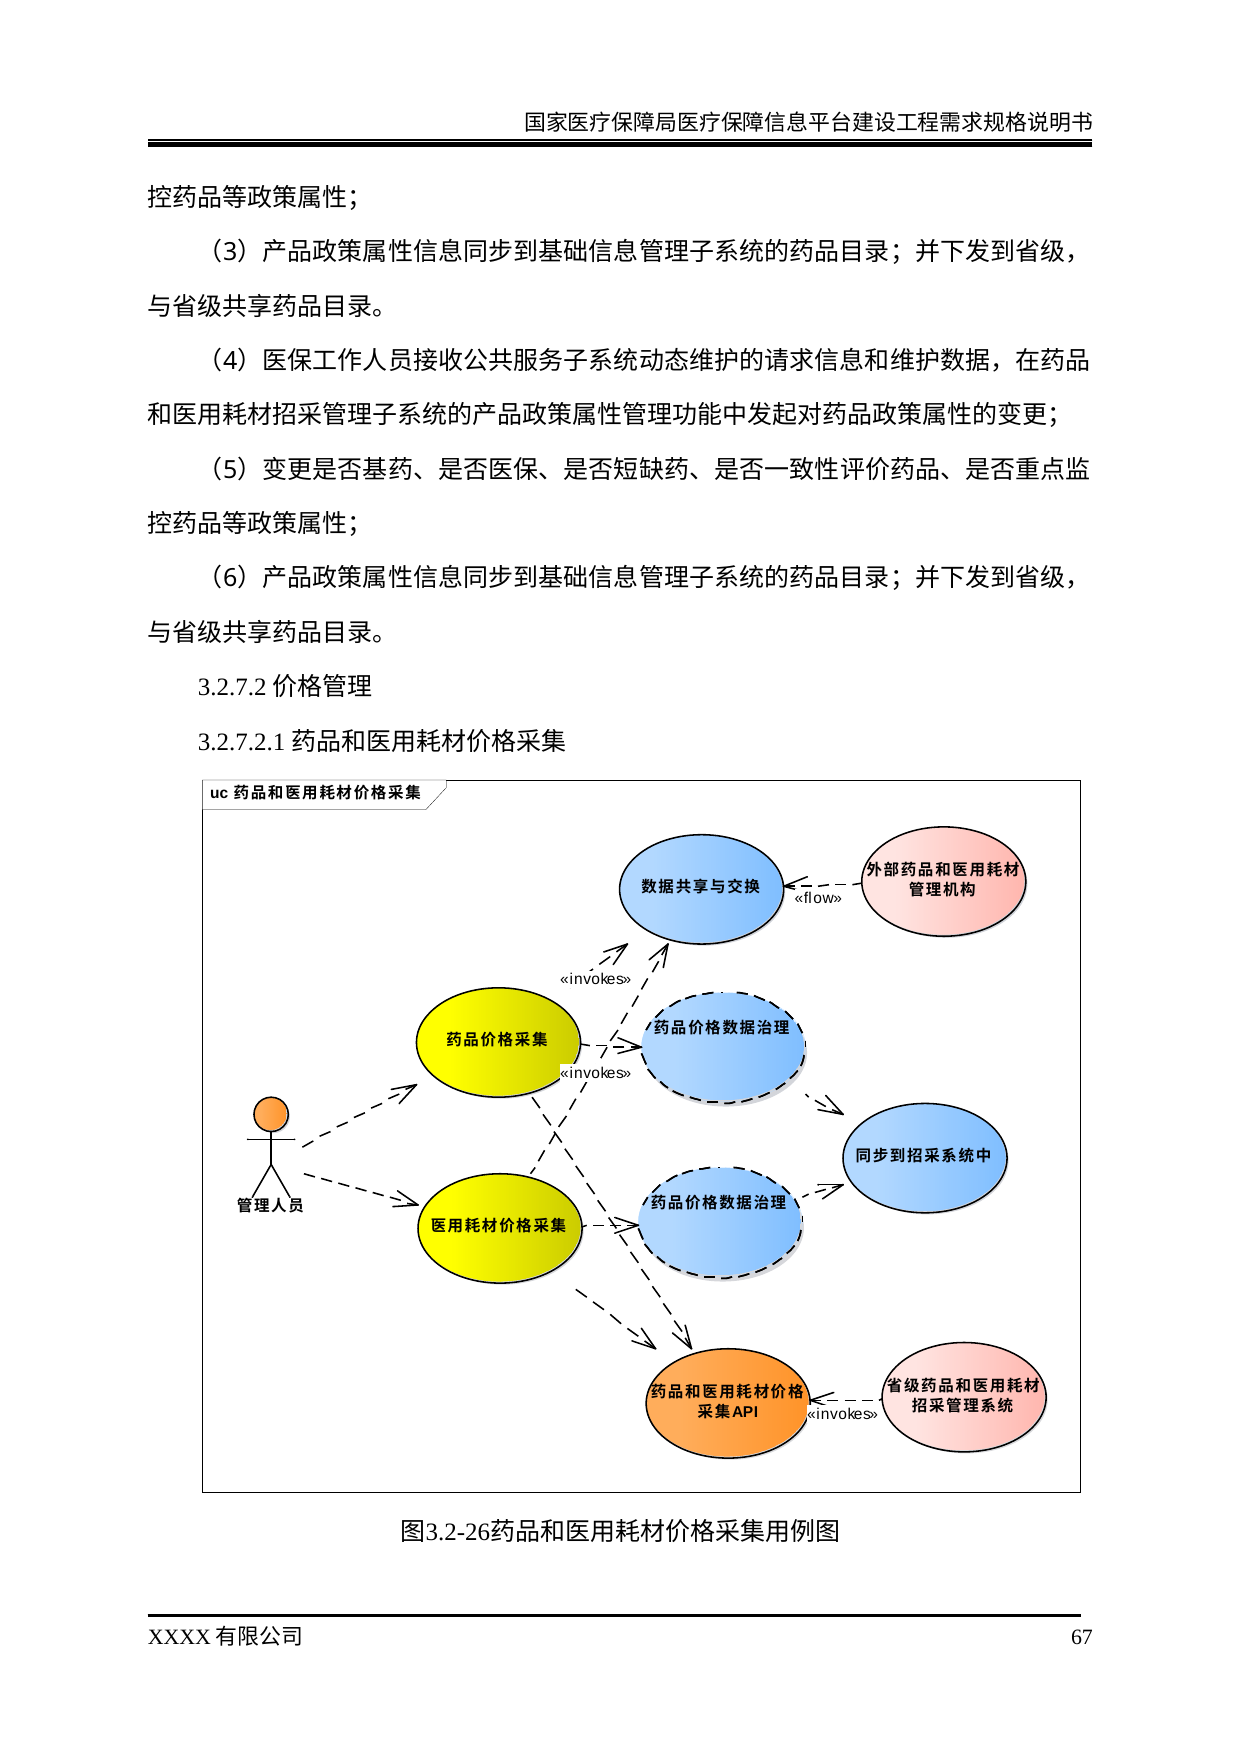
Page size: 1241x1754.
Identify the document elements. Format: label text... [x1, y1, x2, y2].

text （4）医保工作人员接收公共服务子系统动态维护的请求信息和维护数据，在药品和医用耗材招采管理子系统的产品政策属性管理功能中发起对药品政策属性的变更； [148, 340, 1092, 431]
text （5）变更是否基药、是否医保、是否短缺药、是否一致性评价药品、是否重点监控药品等政策属性； [148, 449, 1092, 540]
text （6）产品政策属性信息同步到基础信息管理子系统的药品目录；并下发到省级，与省级共享药品目录。 [148, 558, 1092, 648]
subtitle 药品和医用耗材价格采集 [148, 721, 1092, 757]
list 价格管理 [148, 667, 1092, 703]
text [148, 177, 1092, 213]
text （3）产品政策属性信息同步到基础信息管理子系统的药品目录；并下发到省级，与省级共享药品目录。 [148, 232, 1092, 322]
